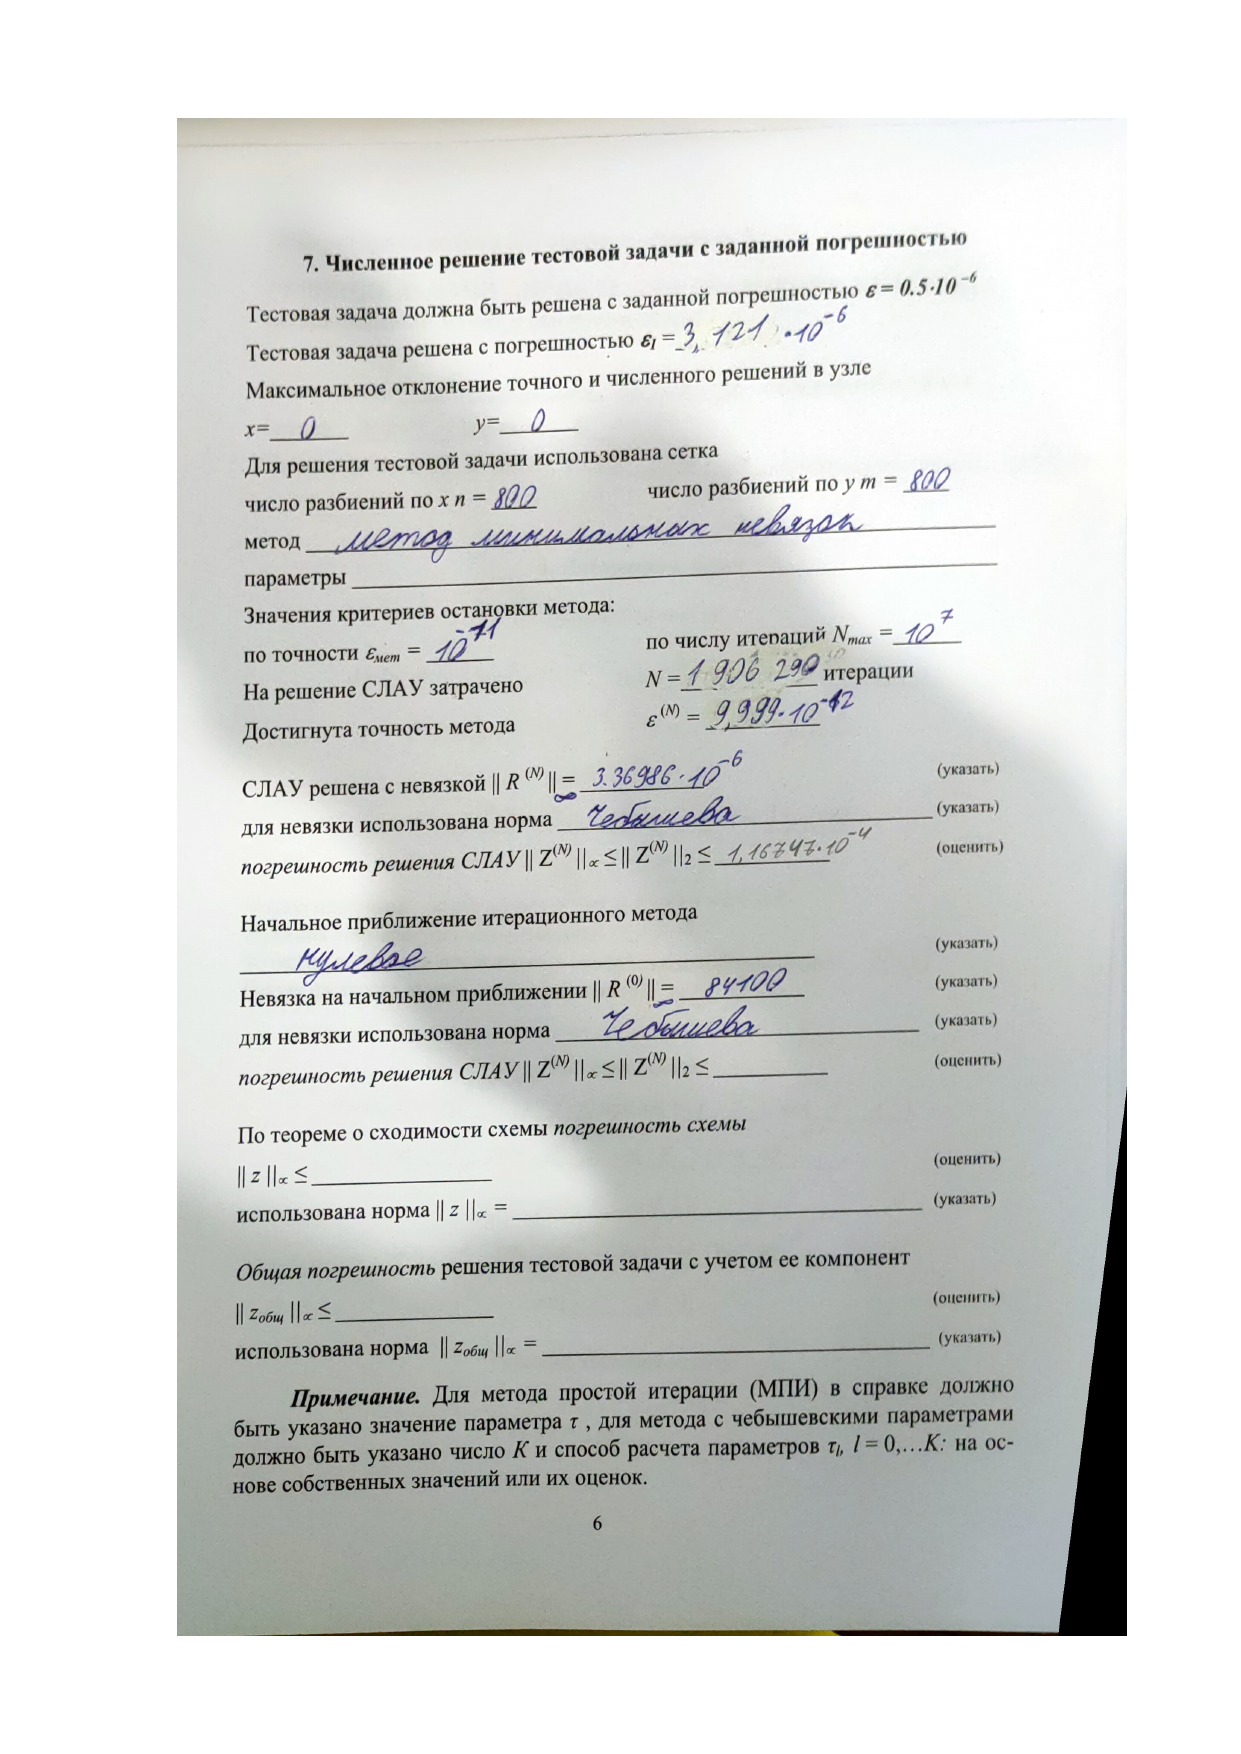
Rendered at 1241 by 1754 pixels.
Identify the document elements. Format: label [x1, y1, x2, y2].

picture [177, 118, 1127, 1636]
